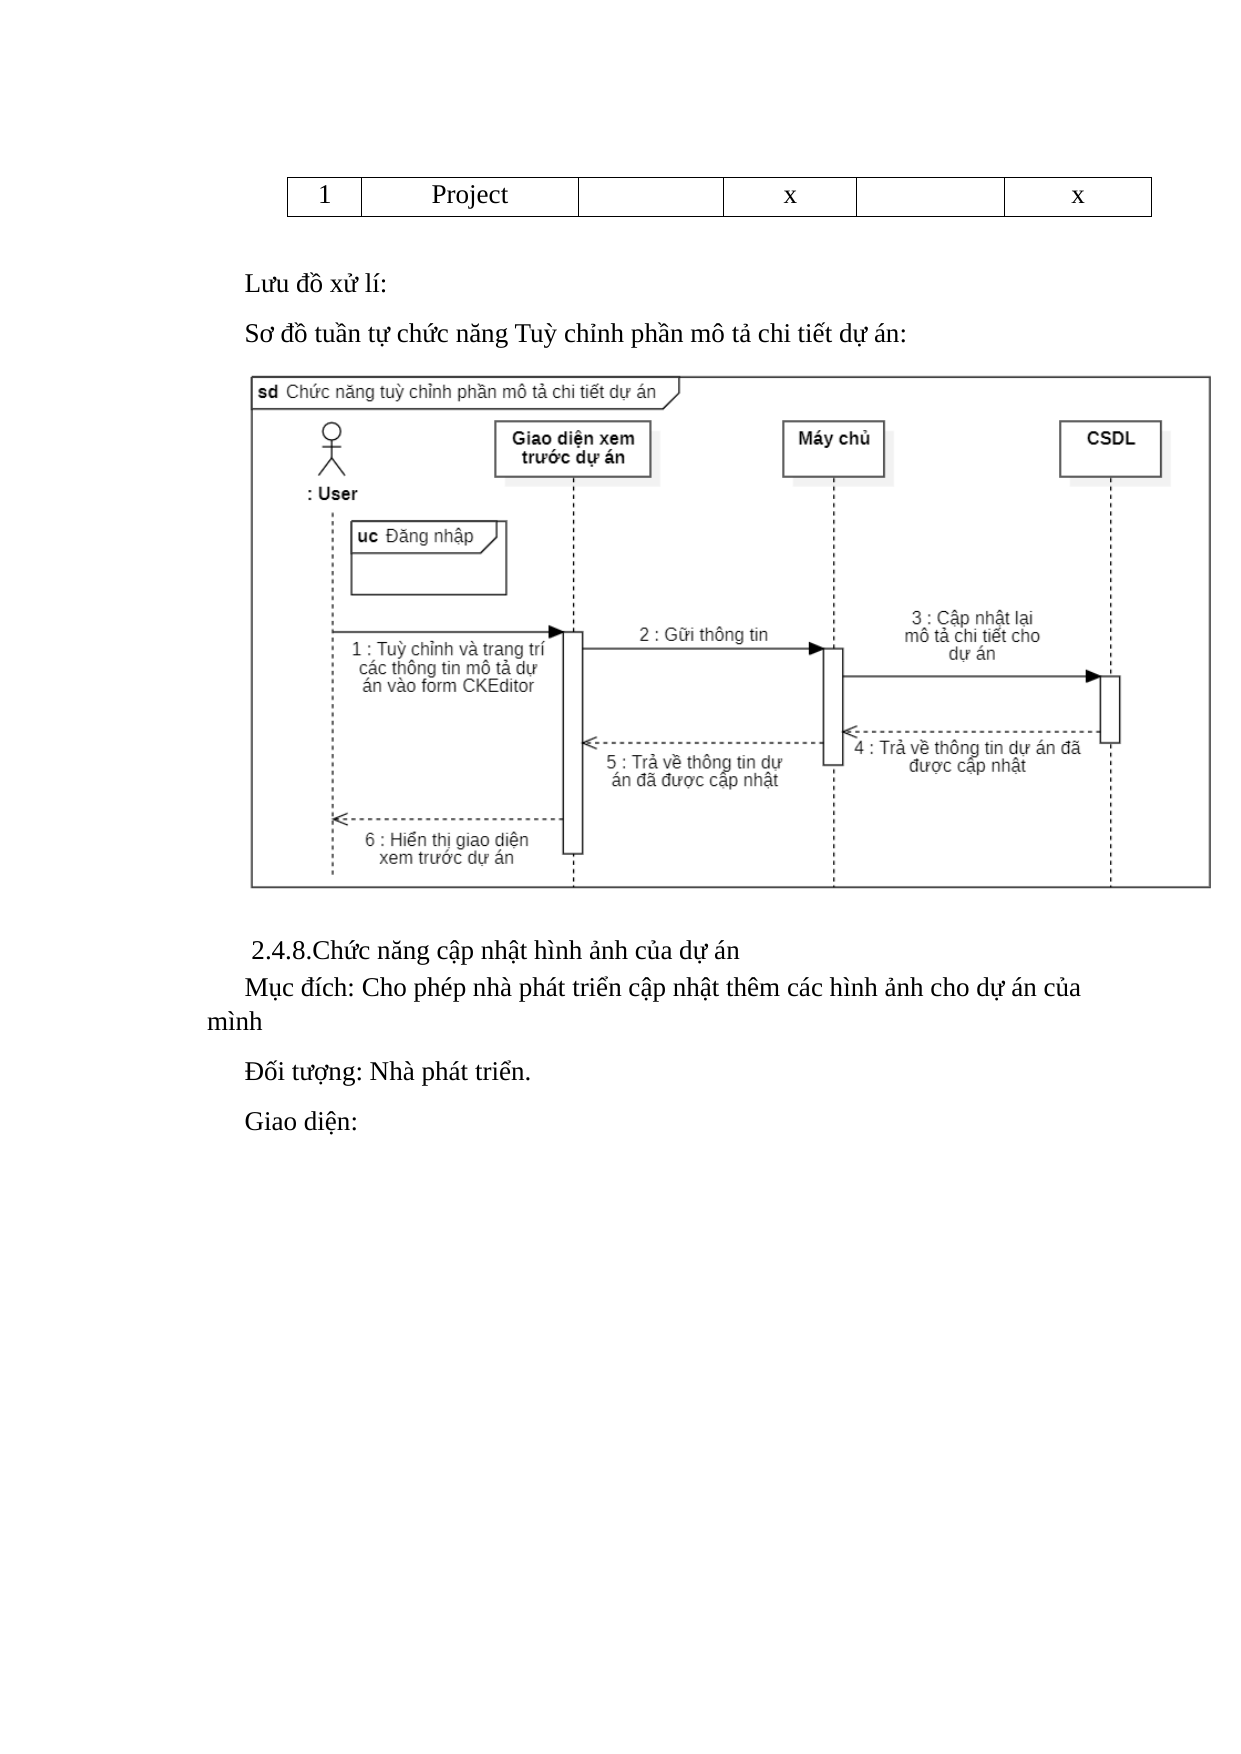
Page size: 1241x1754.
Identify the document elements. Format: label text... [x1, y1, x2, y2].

text Đối tượng: Nhà phát triển. [207, 1055, 1122, 1086]
text Giao diện: [207, 1106, 1122, 1137]
text Lưu đồ xử lí: [207, 267, 1122, 298]
table_cell 1 [288, 178, 361, 216]
picture [244, 367, 1222, 916]
text Sơ đồ tuần tự chức năng Tuỳ chỉnh phần mô tả chi tiết dự án: [207, 317, 1122, 348]
table_cell [579, 178, 723, 216]
table_cell Project [362, 178, 578, 216]
table_cell x [1005, 178, 1151, 216]
table_cell x [724, 178, 856, 216]
table_cell [857, 178, 1004, 216]
text Mục đích: Cho phép nhà phát triển cập nhật thêm các hình ảnh cho dự án của mình [207, 972, 1122, 1036]
subtitle Chức năng cập nhật hình ảnh của dự án [251, 934, 1122, 965]
